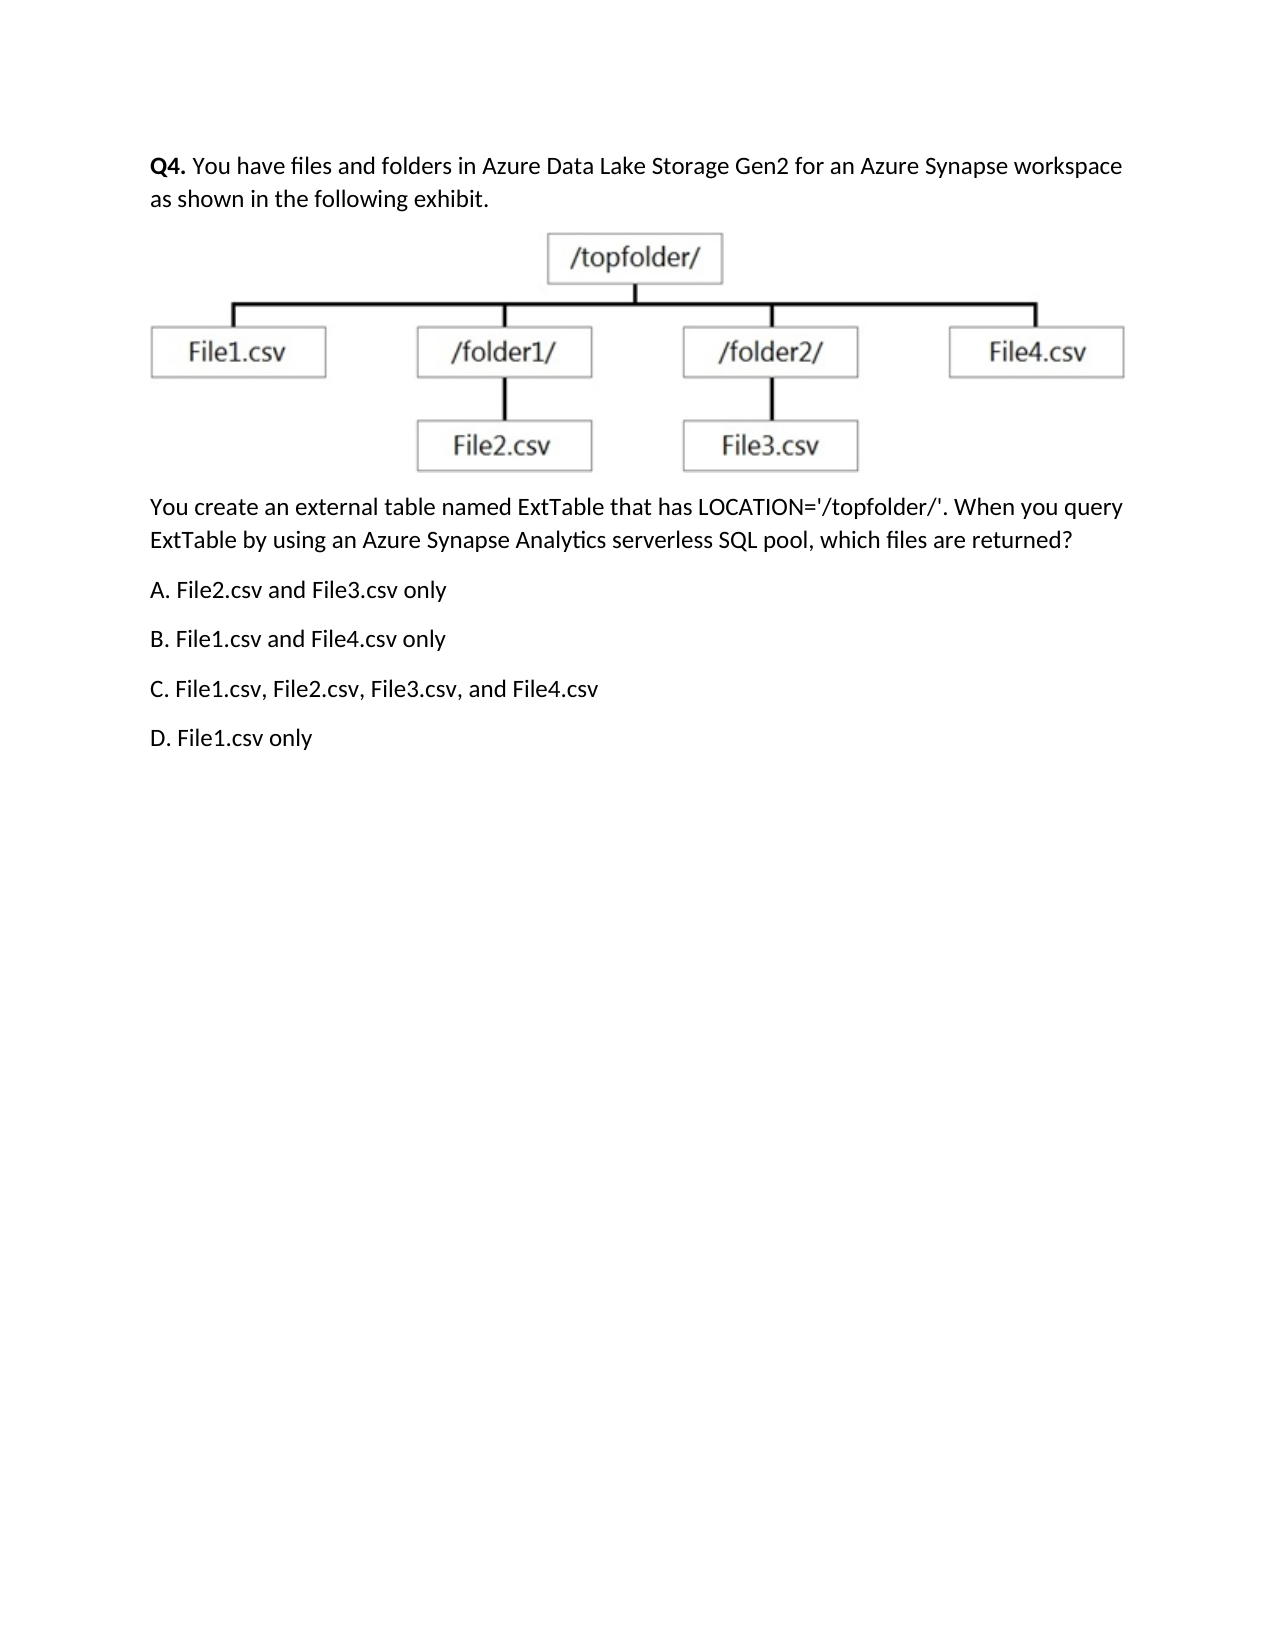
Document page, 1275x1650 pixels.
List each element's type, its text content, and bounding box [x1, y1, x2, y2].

text You create an external table named ExtTable that has LOCATION='/topfolder/'. When you query ExtTable by using an Azure Synapse Analytics serverless SQL pool, which files are returned? [150, 491, 1125, 555]
text D. File1.csv only [150, 723, 1125, 753]
text C. File1.csv, File2.csv, File3.csv, and File4.csv [150, 673, 1125, 703]
picture [150, 232, 1125, 473]
text A. File2.csv and File3.csv only [150, 574, 1125, 604]
text B. File1.csv and File4.csv only [150, 623, 1125, 654]
text Q4. You have files and folders in Azure Data Lake Storage Gen2 for an Azure Synapse workspace as shown in the following exhibit. [150, 150, 1125, 213]
